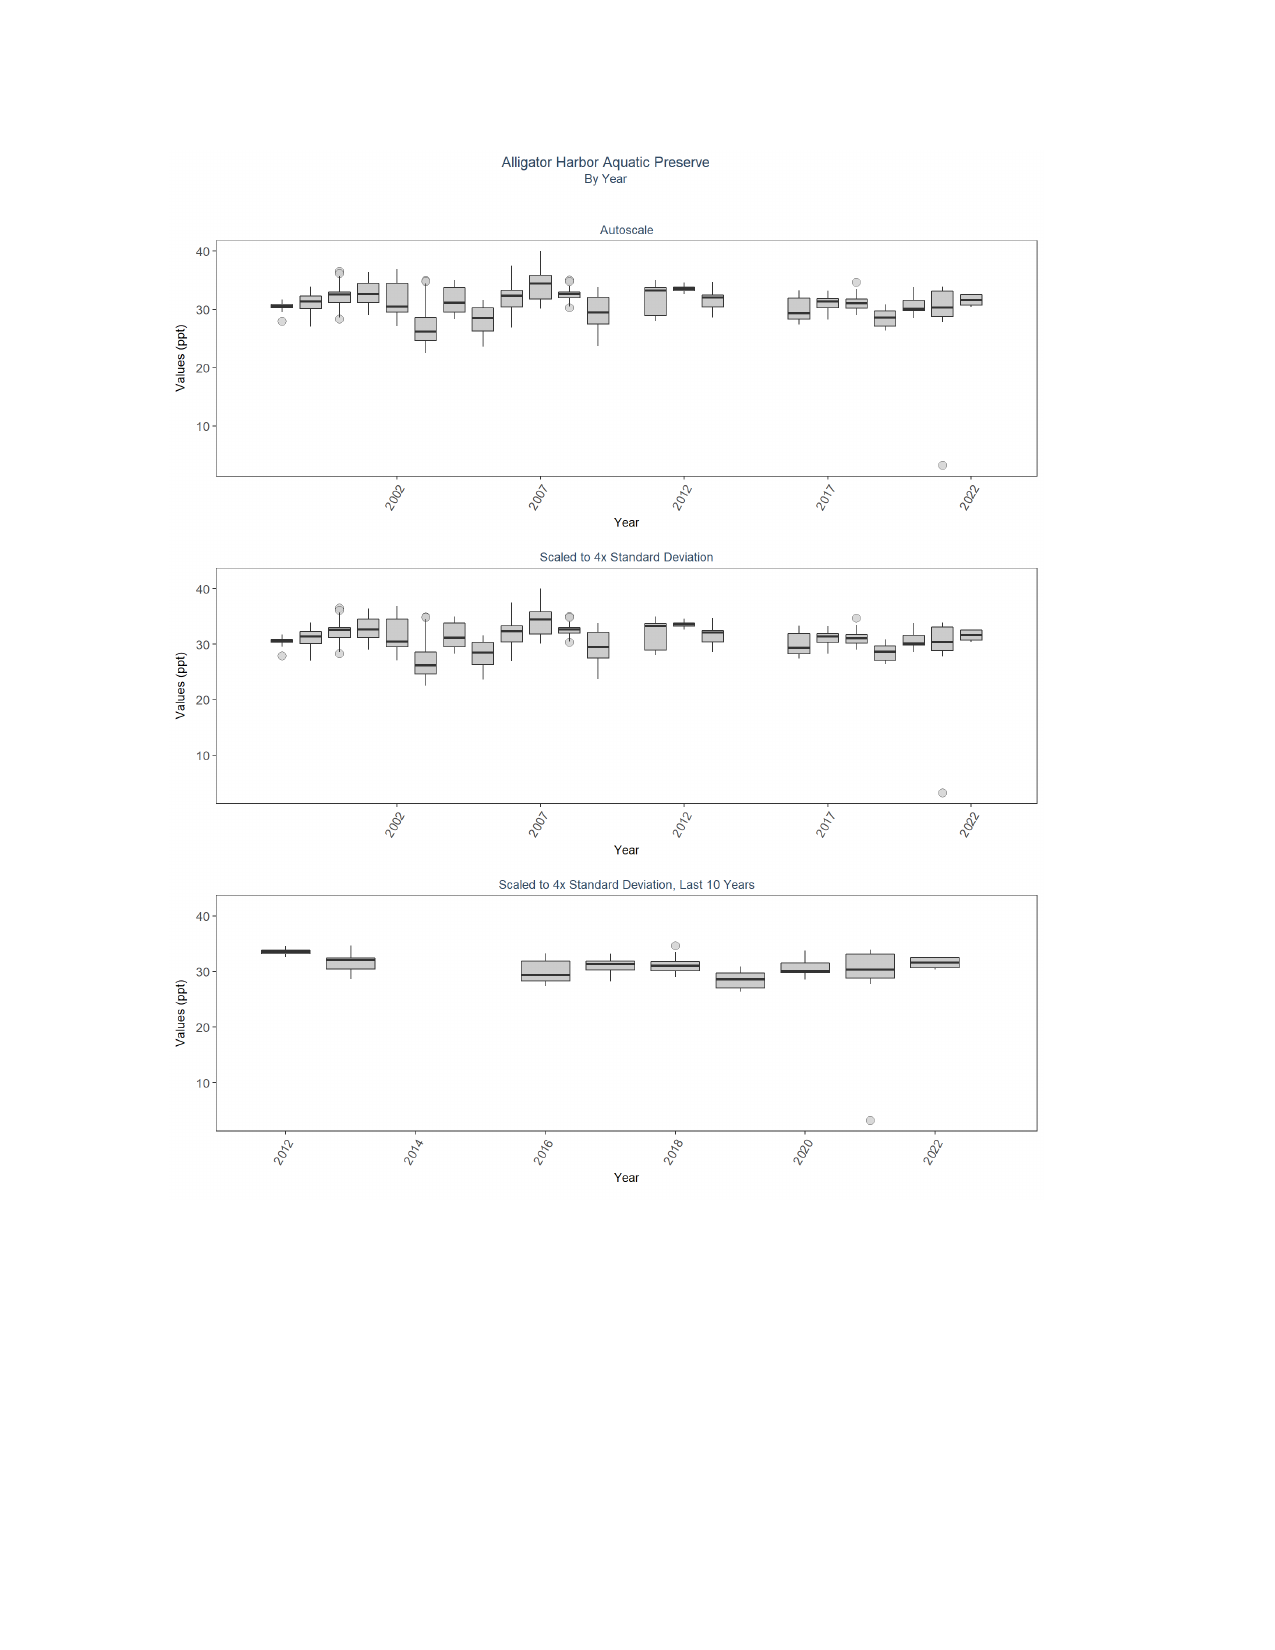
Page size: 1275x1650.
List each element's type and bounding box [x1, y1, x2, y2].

picture [168, 150, 1044, 1200]
